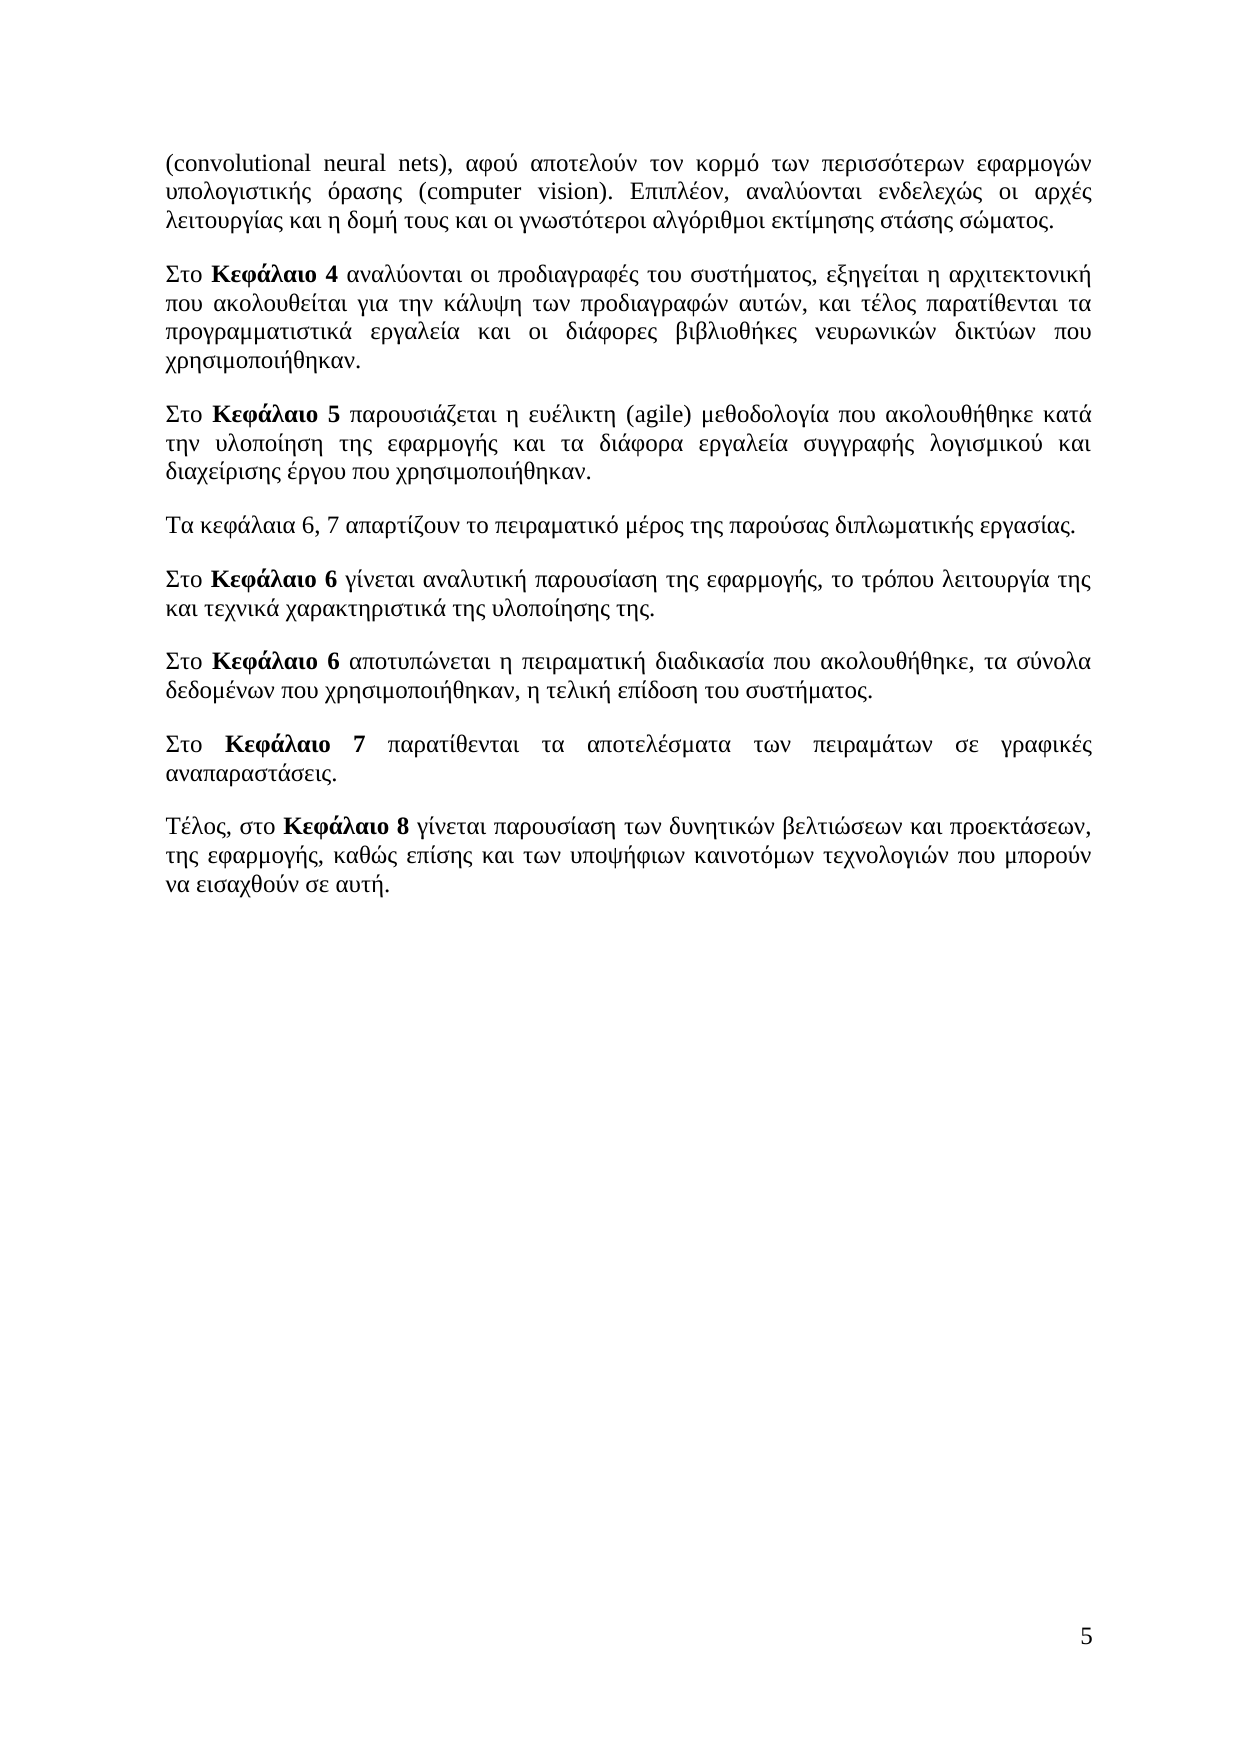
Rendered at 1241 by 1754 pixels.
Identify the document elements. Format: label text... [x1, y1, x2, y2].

text Τα κεφάλαια 6, 7 απαρτίζουν το πειραματικό μέρος της παρούσας διπλωματικής εργασίας. [165, 510, 1092, 539]
text Στο Κεφάλαιο 5 παρουσιάζεται η ευέλικτη (agile) μεθοδολογία που ακολουθήθηκε κατά την υλοποίηση της εφαρμογής και τα διάφορα εργαλεία συγγραφής λογισμικού και διαχείρισης έργου που χρησιμοποιήθηκαν. [165, 399, 1092, 485]
text Στο Κεφάλαιο 6 αποτυπώνεται η πειραματική διαδικασία που ακολουθήθηκε, τα σύνολα δεδομένων που χρησιμοποιήθηκαν, η τελική επίδοση του συστήματος. [165, 646, 1092, 704]
text Στο Κεφάλαιο 7 παρατίθενται τα αποτελέσματα των πειραμάτων σε γραφικές αναπαραστάσεις. [165, 729, 1092, 786]
text Στο Κεφάλαιο 4 αναλύονται οι προδιαγραφές του συστήματος, εξηγείται η αρχιτεκτονική που ακολουθείται για την κάλυψη των προδιαγραφών αυτών, και τέλος παρατίθενται τα προγραμματιστικά εργαλεία και οι διάφορες βιβλιοθήκες νευρωνικών δικτύων που χρησιμοποιήθηκαν. [165, 259, 1092, 374]
text Τέλος, στο Κεφάλαιο 8 γίνεται παρουσίαση των δυνητικών βελτιώσεων και προεκτάσεων, της εφαρμογής, καθώς επίσης και των υποψήφιων καινοτόμων τεχνολογιών που μπορούν να εισαχθούν σε αυτή. [165, 811, 1092, 898]
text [165, 148, 1092, 234]
text Στο Κεφάλαιο 6 γίνεται αναλυτική παρουσίαση της εφαρμογής, το τρόπου λειτουργία της και τεχνικά χαρακτηριστικά της υλοποίησης της. [165, 564, 1092, 621]
